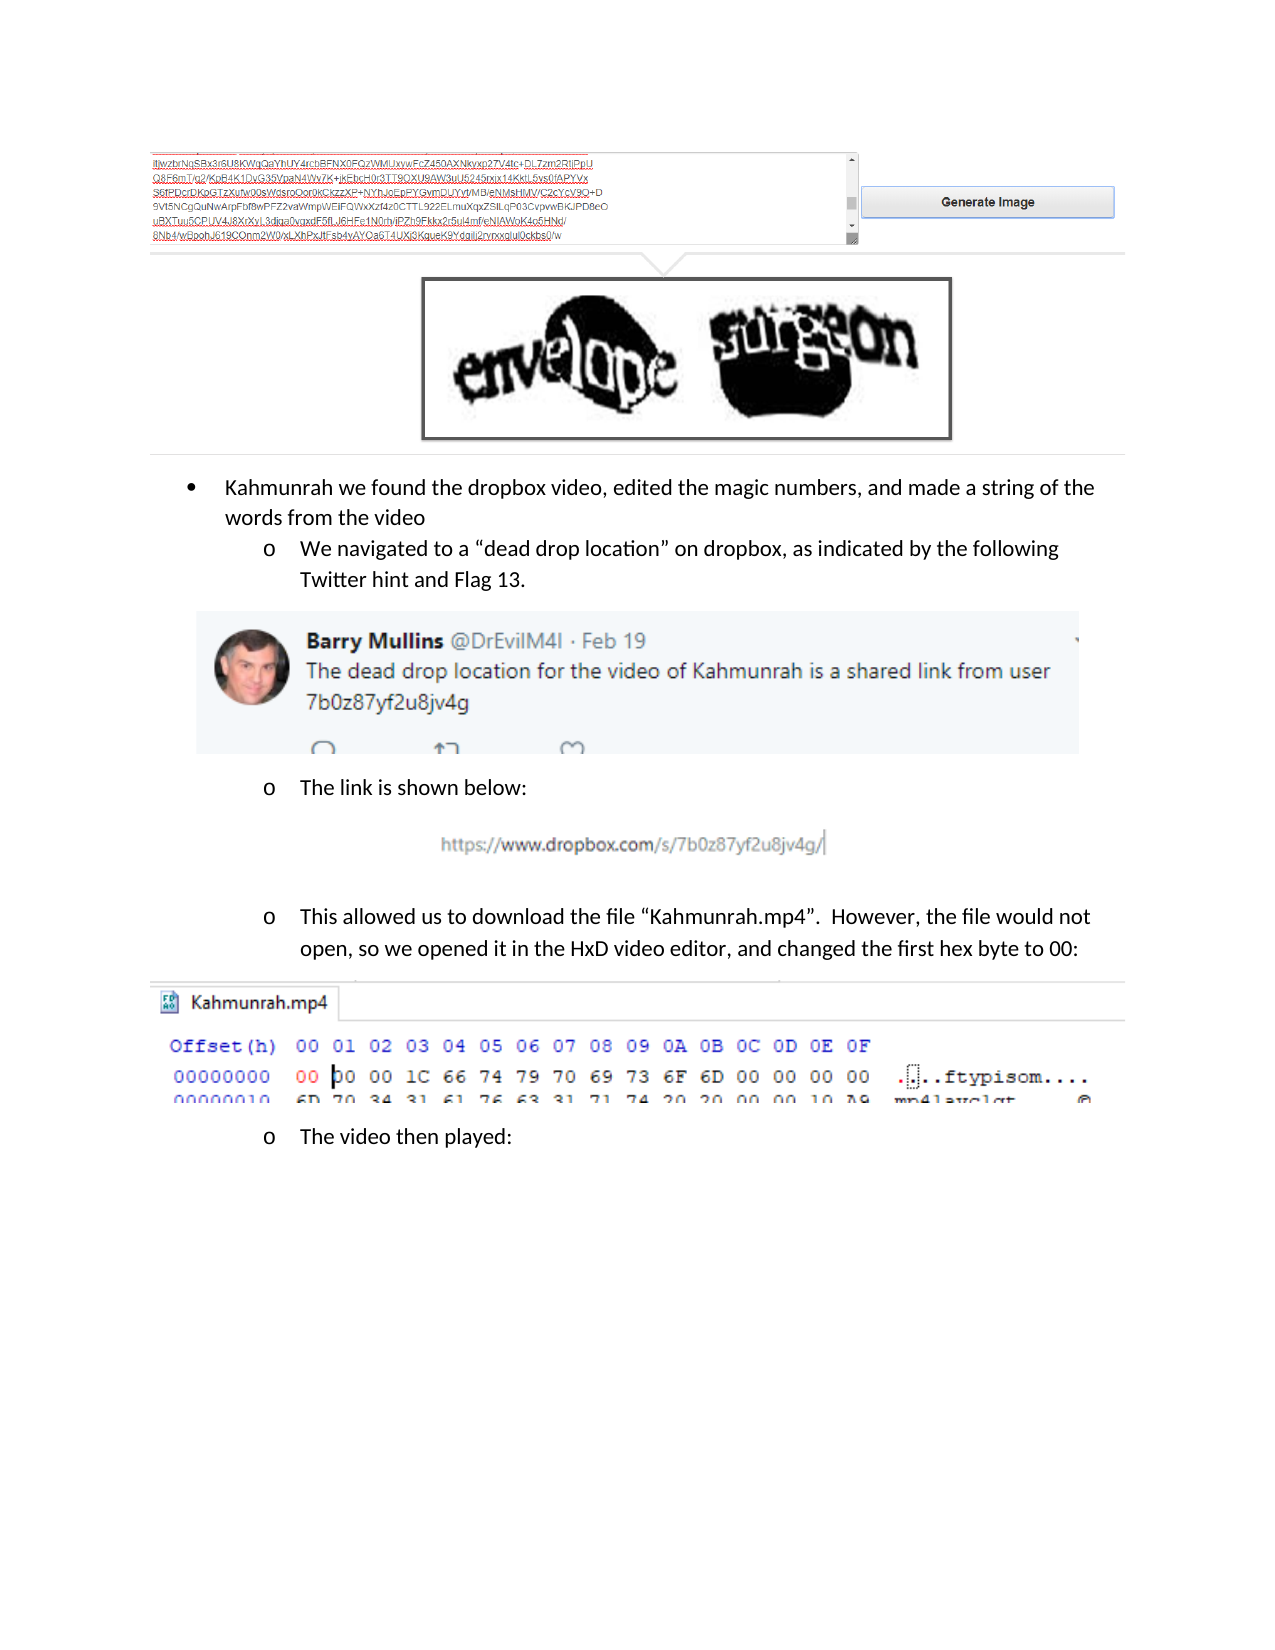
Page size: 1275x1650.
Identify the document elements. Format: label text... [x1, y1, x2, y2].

list This allowed us to download the file “Kahmunrah.mp4”. However, the file would not open, so we opened it in the HxD video editor, and changed the first hex byte to 00: [262, 902, 1125, 962]
list The link is shown below: [262, 773, 1125, 802]
picture [417, 821, 858, 884]
list Kahmunrah we found the dropbox video, edited the magic numbers, and made a string of the words from the video [187, 473, 1125, 531]
picture [150, 150, 1125, 455]
list We navigated to a “dead drop location” on dropbox, as indicated by the following Twitter hint and Flag 13. [262, 534, 1125, 593]
list The video then played: [262, 1122, 1125, 1151]
picture [196, 611, 1079, 754]
picture [150, 980, 1125, 1103]
